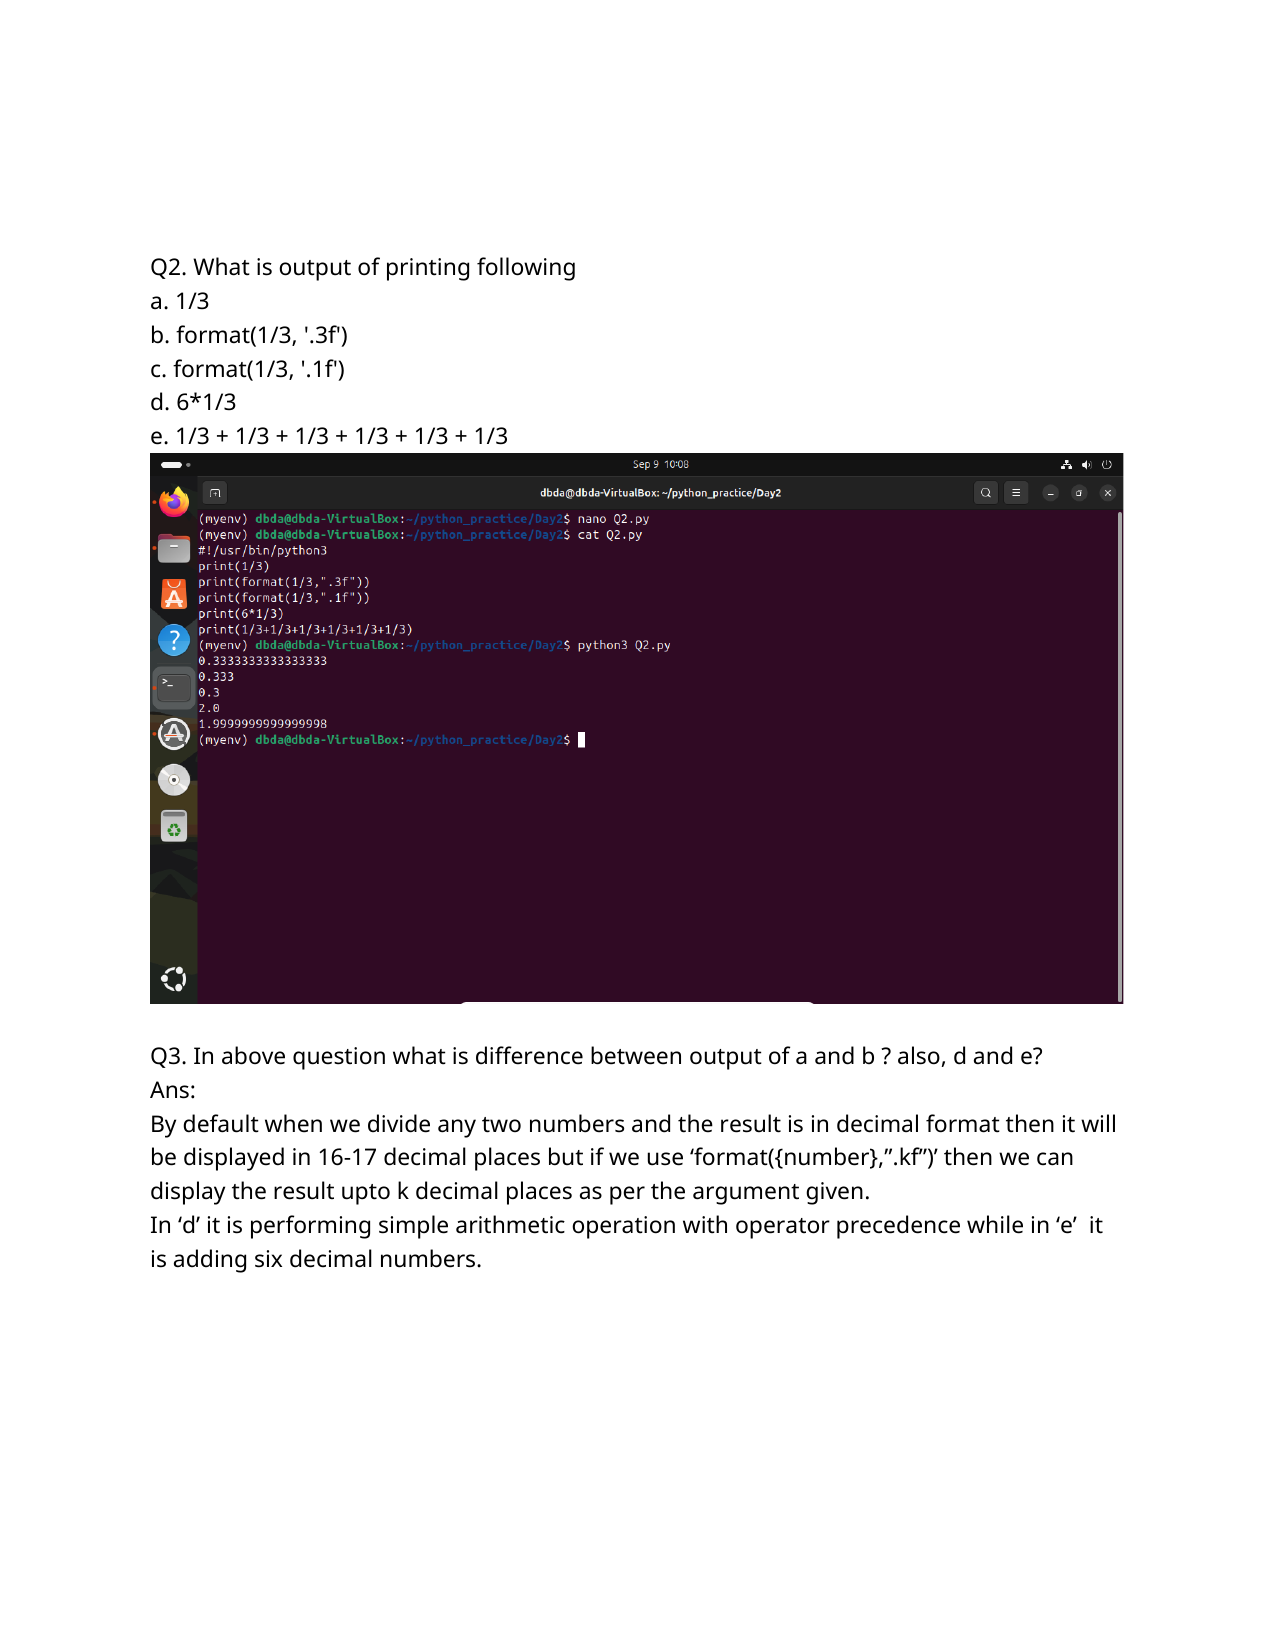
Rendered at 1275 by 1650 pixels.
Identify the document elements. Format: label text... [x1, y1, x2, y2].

text By default when we divide any two numbers and the result is in decimal format then it will be displayed in 16-17 decimal places but if we use ‘format({number},”.kf”)’ then we can display the result upto k decimal places as per the argument given. [150, 1107, 1125, 1206]
picture [150, 453, 1124, 1004]
text c. format(1/3, '.1f') [150, 352, 1125, 384]
text a. 1/3 [150, 285, 1125, 316]
text Q3. In above question what is difference between output of a and b ? also, d and e? [150, 1040, 1125, 1071]
text Q2. What is output of printing following [150, 251, 1125, 282]
text Ans: [150, 1074, 1125, 1105]
text e. 1/3 + 1/3 + 1/3 + 1/3 + 1/3 + 1/3 [150, 420, 1125, 451]
text b. format(1/3, '.3f') [150, 319, 1125, 350]
text d. 6*1/3 [150, 386, 1125, 417]
text In ‘d’ it is performing simple arithmetic operation with operator precedence while in ‘e’ it is adding six decimal numbers. [150, 1209, 1125, 1274]
